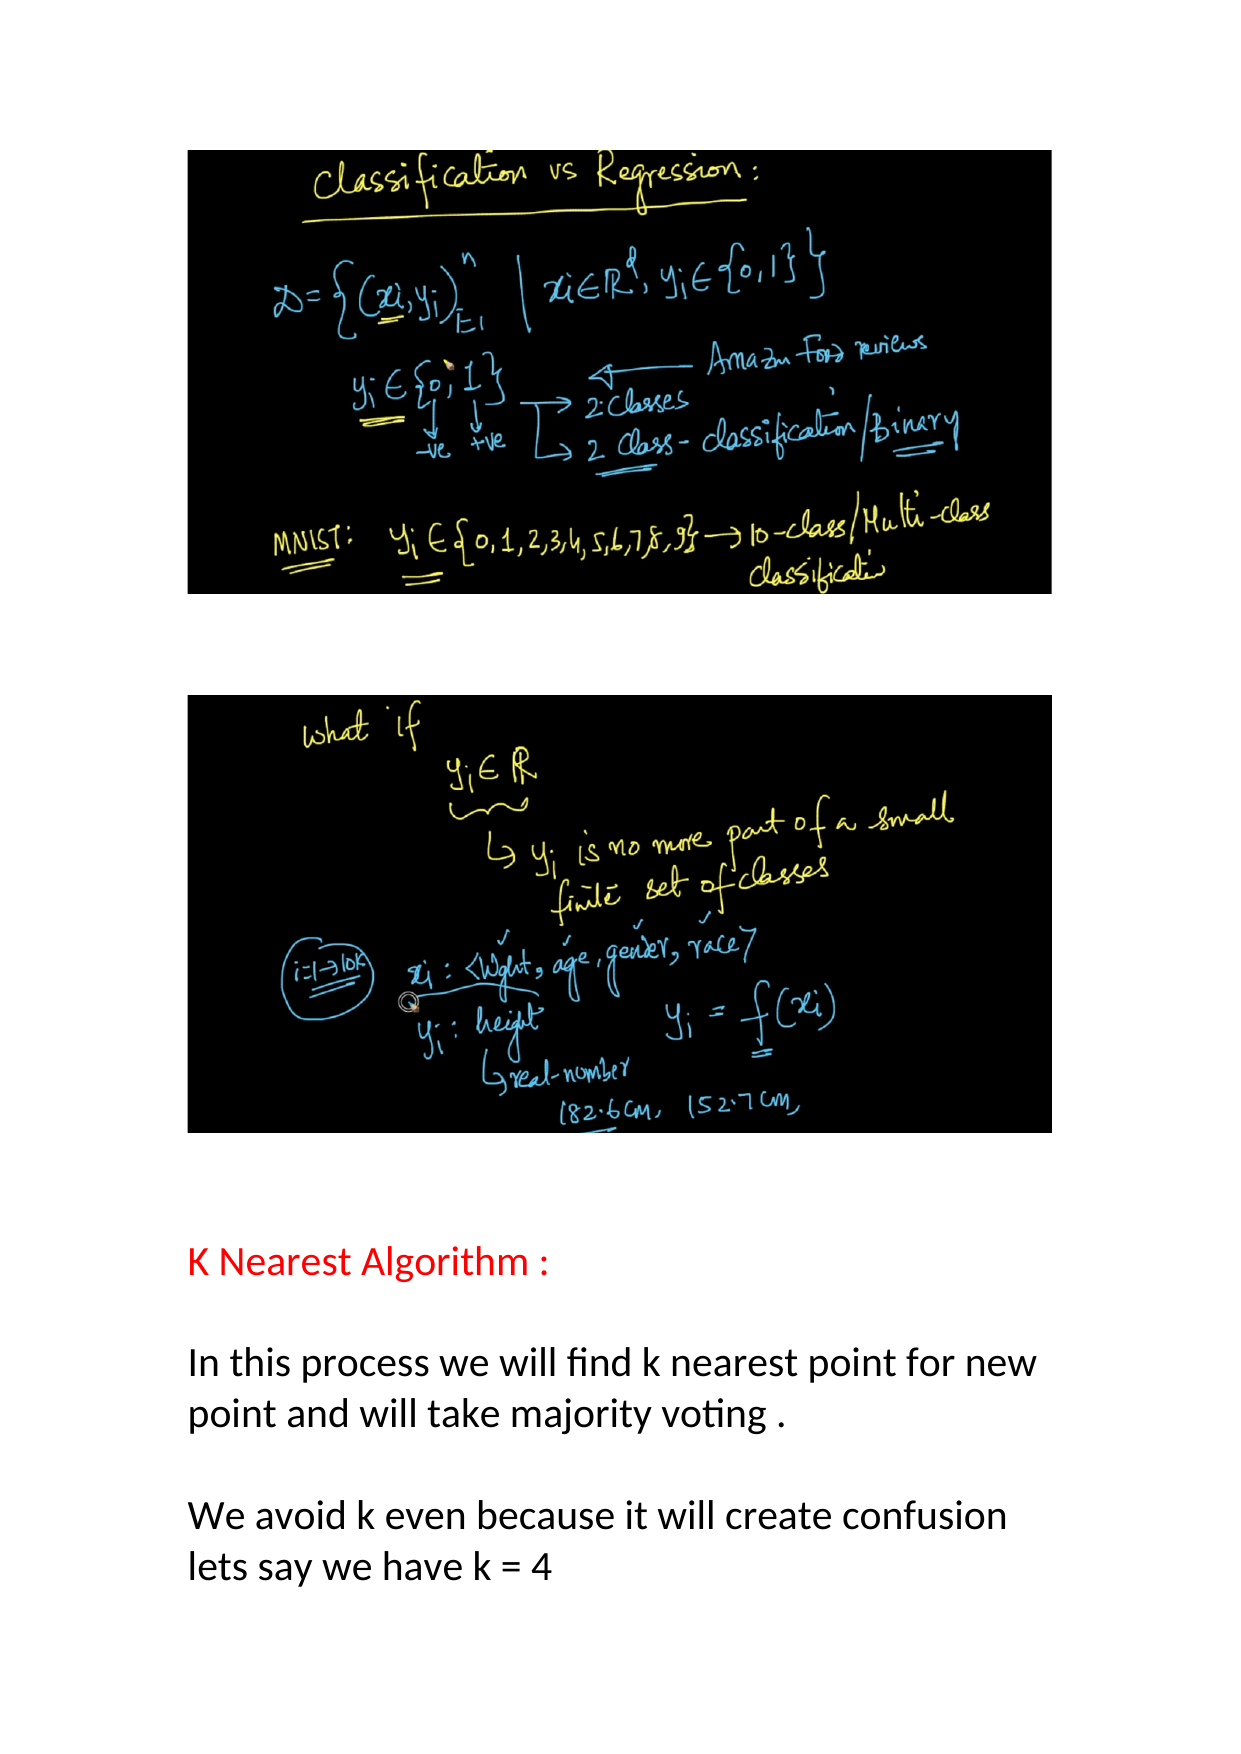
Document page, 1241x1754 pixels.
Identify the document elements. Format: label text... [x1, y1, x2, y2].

text K Nearest Algorithm : [187, 1234, 1053, 1285]
picture [187, 695, 1052, 1133]
text We avoid k even because it will create confusion lets say we have k = 4 [187, 1489, 1053, 1590]
picture [187, 150, 1052, 594]
text In this process we will find k nearest point for new point and will take majority voting . [187, 1336, 1053, 1438]
